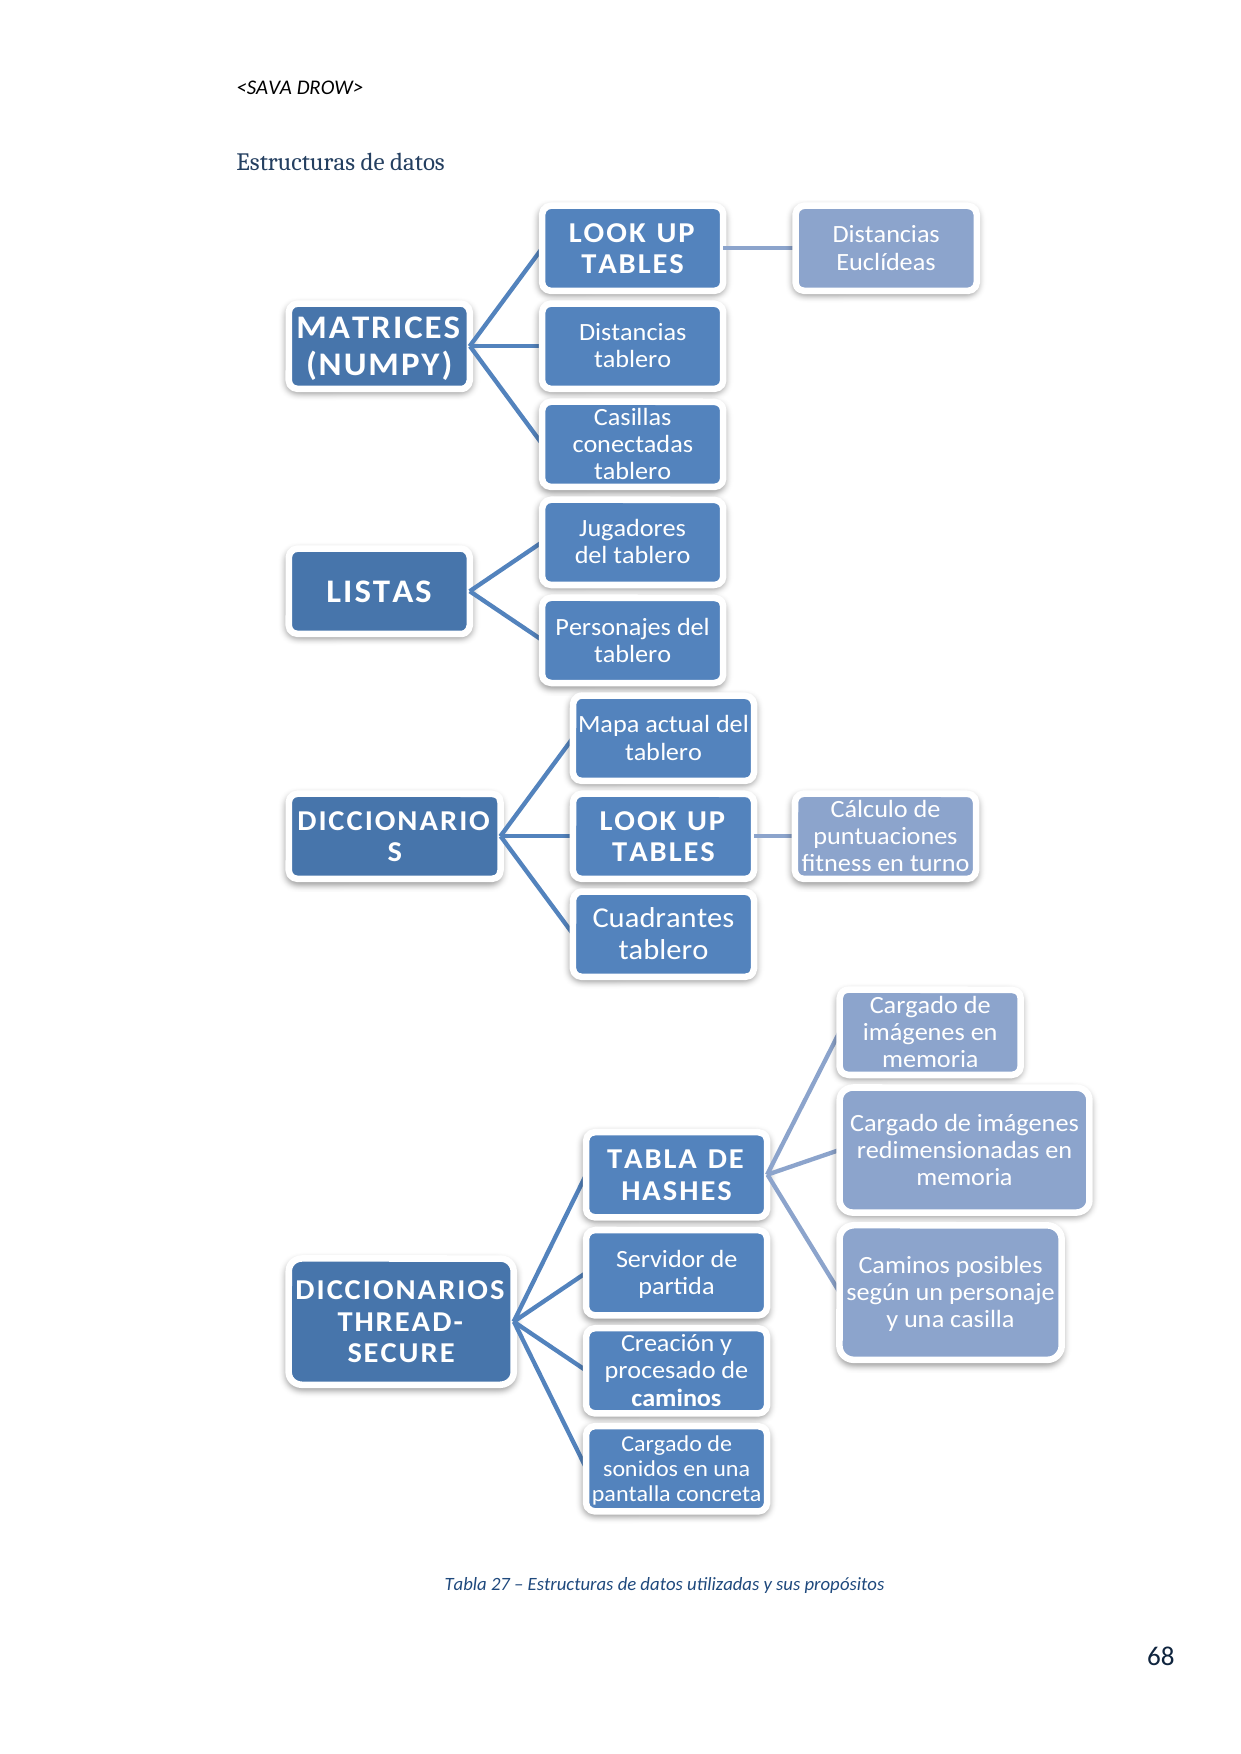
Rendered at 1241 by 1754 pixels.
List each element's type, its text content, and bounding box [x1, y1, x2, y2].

subtitle Estructuras de datos [236, 148, 1092, 176]
